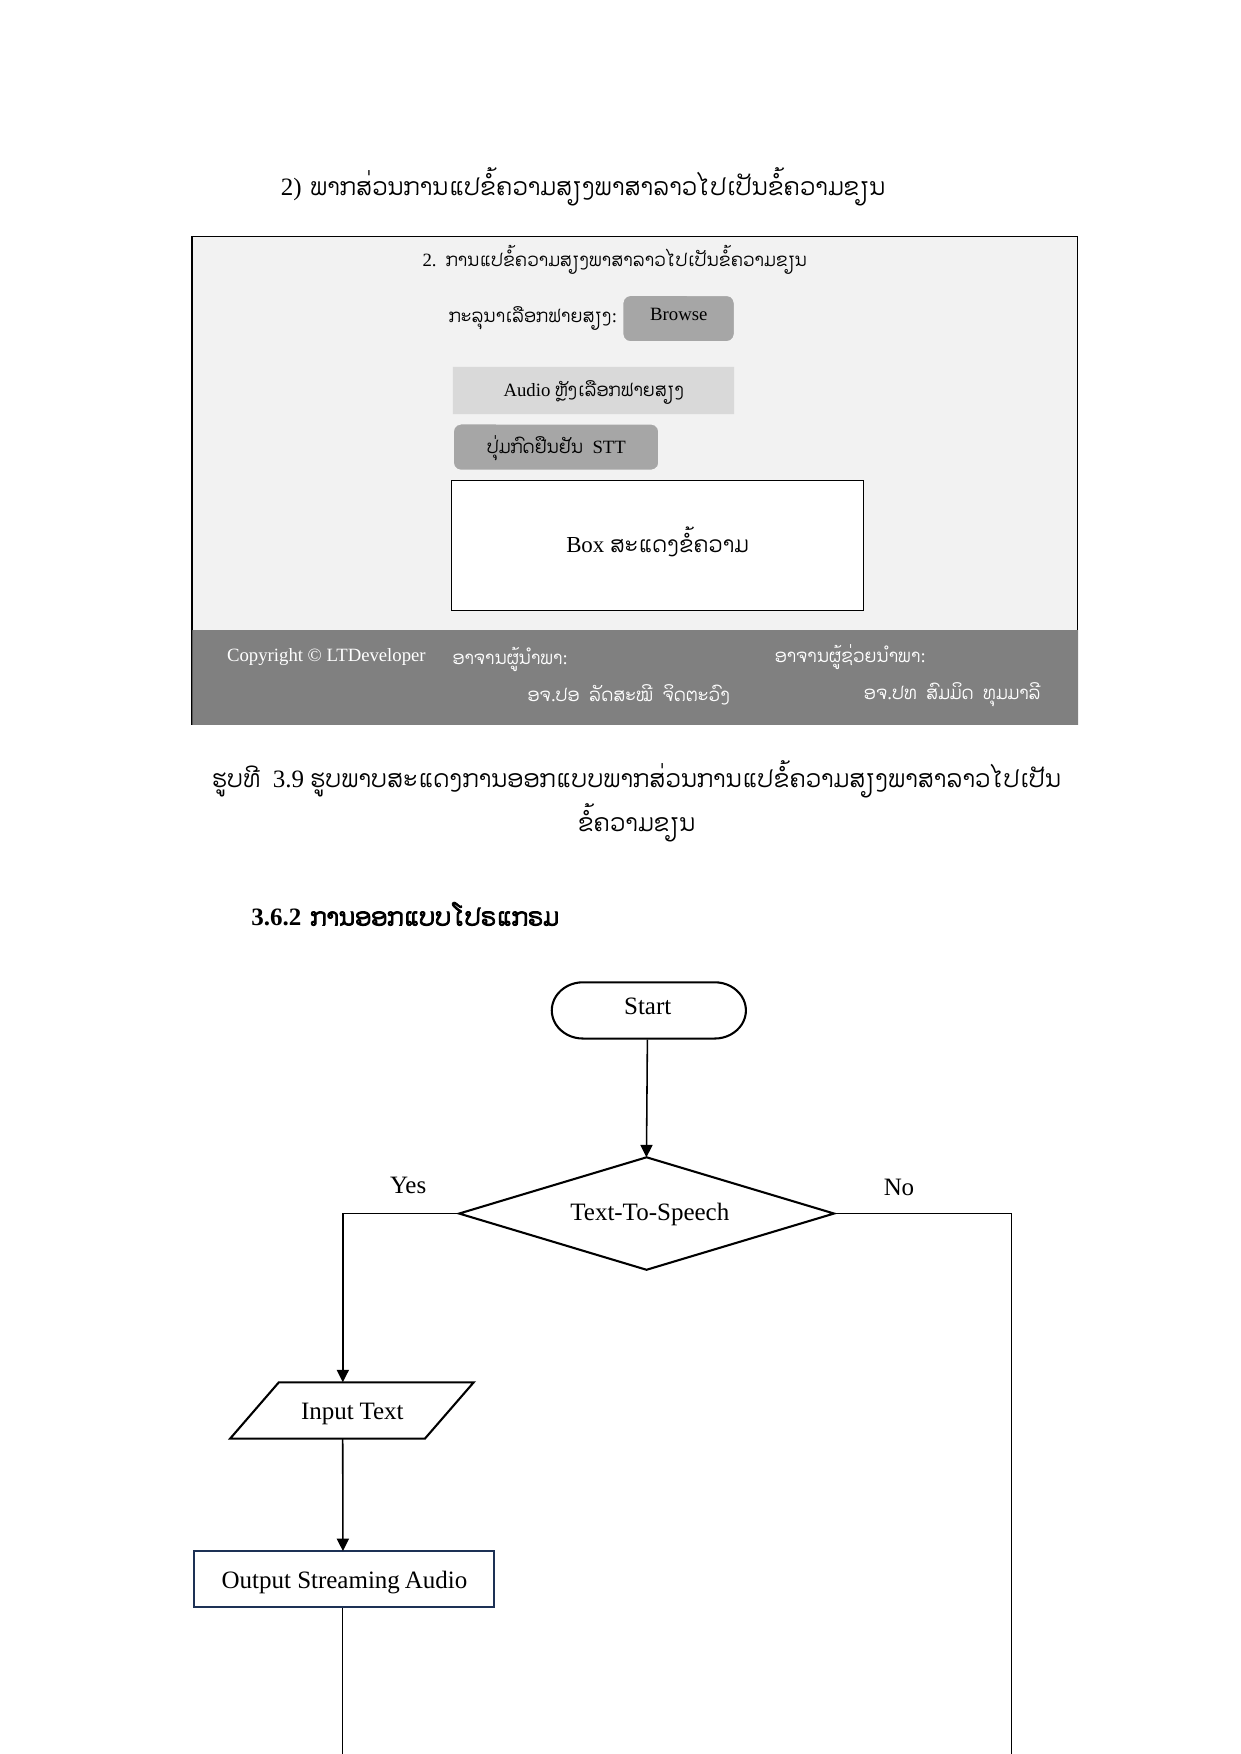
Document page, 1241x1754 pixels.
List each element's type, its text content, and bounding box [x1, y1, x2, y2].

text ຮູບທີ 3.9 ຮູບພາບສະແດງການອອກແບບພາກສ່ວນການແປຂໍ້ຄວາມສຽງພາສາລາວໄປເປັນຂໍ້ຄວາມຂຽນ [192, 758, 1081, 846]
subtitle ການອອກແບບໂປຣແກຣມ [192, 896, 1081, 939]
subtitle ພາກສ່ວນການແປຂໍ້ຄວາມສຽງພາສາລາວໄປເປັນຂໍ້ຄວາມຂຽນ [192, 165, 1081, 209]
